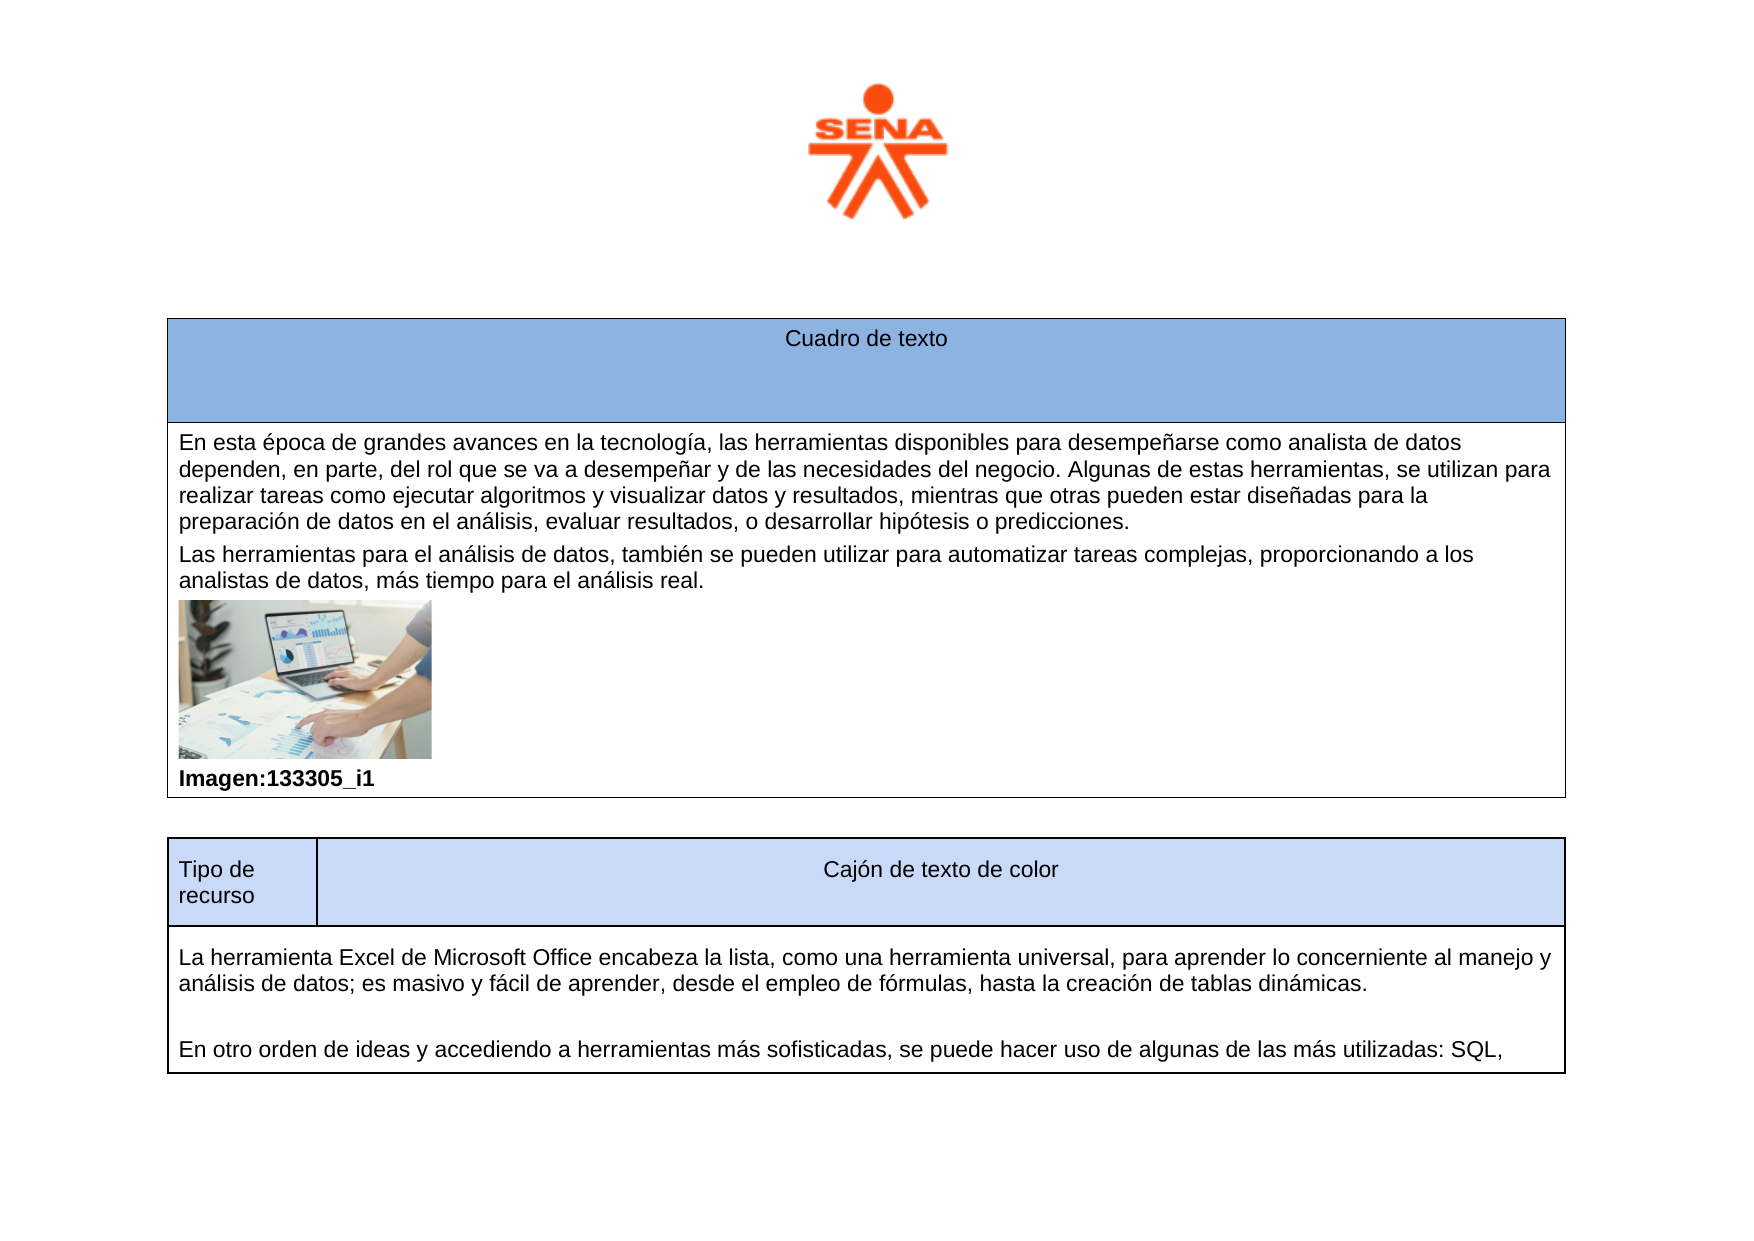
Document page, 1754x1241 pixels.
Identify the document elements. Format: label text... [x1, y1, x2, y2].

picture [796, 75, 958, 227]
picture [178, 600, 432, 759]
table_header Cuadro de texto [168, 319, 1565, 422]
table_header Tipo de recurso [169, 839, 316, 925]
table_header Cajón de texto de color [318, 839, 1564, 925]
table_cell En esta época de grandes avances en la tecnología, las herramientas disponibles para desempeñarse como analista de datos dependen, en parte, del rol que se va a desempeñar y de las necesidades del negocio. Algunas de estas herramientas, se utilizan para realizar tareas como ejecutar algoritmos y visualizar datos y resultados, mientras que otras pueden estar diseñadas para la preparación de datos en el análisis, evaluar resultados, o desarrollar hipótesis o predicciones. Las herramientas para el análisis de datos, también se pueden utilizar para automatizar tareas complejas, proporcionando a los analistas de datos, más tiempo para el análisis real. Imagen:133305_i1 [168, 423, 1565, 797]
